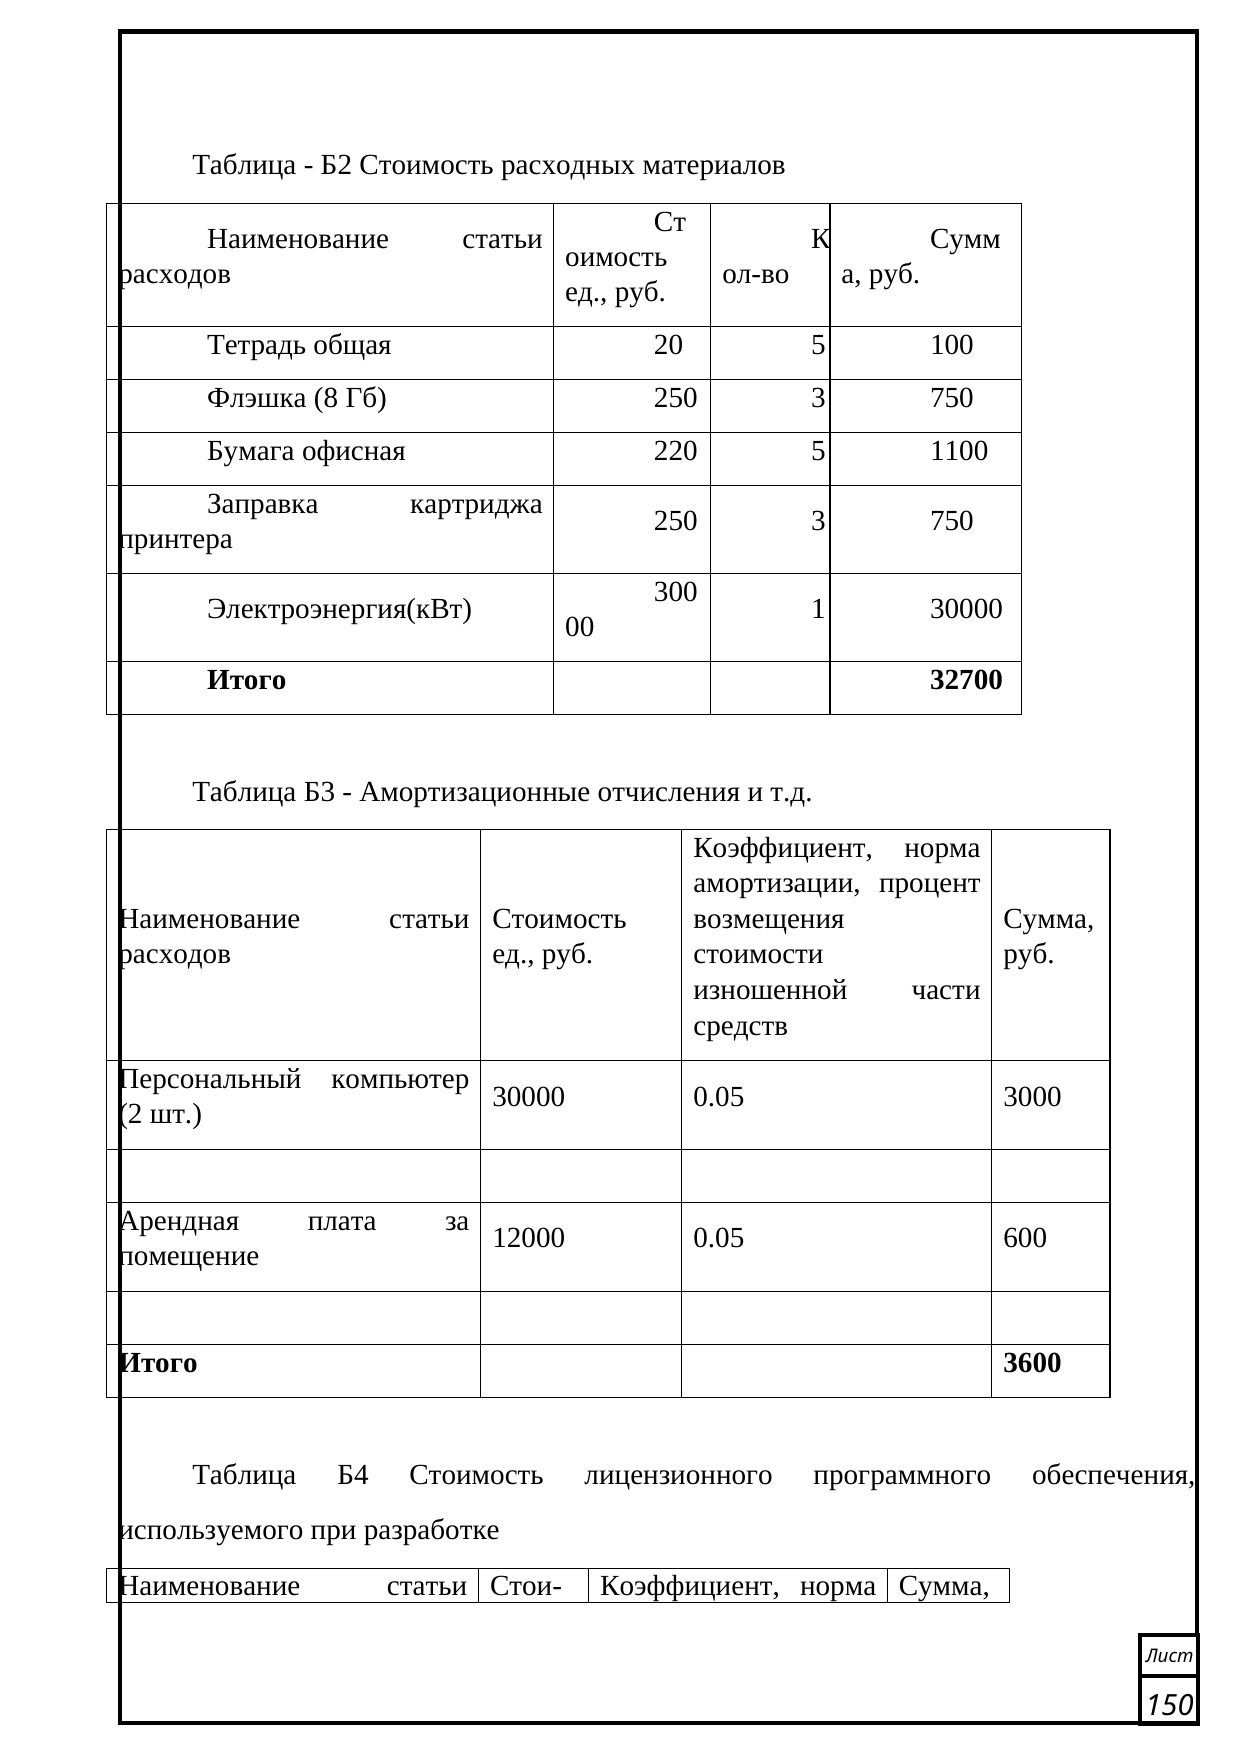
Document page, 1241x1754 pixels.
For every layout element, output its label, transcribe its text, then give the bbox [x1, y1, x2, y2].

table_cell 3000 [992, 1061, 1109, 1149]
table_header Сумма, руб. [831, 204, 1021, 326]
table_cell 250 [554, 380, 710, 432]
table_cell [107, 1292, 480, 1344]
table_cell 1100 [831, 433, 1021, 485]
table_header Сумма, руб. [888, 1569, 1009, 1602]
table_cell [554, 662, 710, 714]
table_cell Бумага офисная [107, 433, 553, 485]
text Таблица - Б2 Стоимость расходных материалов [118, 147, 1196, 181]
table_cell 12000 [481, 1203, 681, 1291]
table_cell 750 [831, 380, 1021, 432]
table_cell [682, 1292, 991, 1344]
table_cell [711, 662, 829, 714]
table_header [589, 1569, 887, 1602]
table_cell 220 [554, 433, 710, 485]
table_cell 32700 [831, 662, 1021, 714]
table_header Стоимость ед., руб. [554, 204, 710, 326]
table_header Сумма, руб. [992, 830, 1109, 1060]
table_cell Персональный компьютер (2 шт.) [107, 1061, 480, 1149]
table_cell 30000 [481, 1061, 681, 1149]
table_cell 600 [992, 1203, 1109, 1291]
table_cell Заправка картриджа принтера [107, 486, 553, 573]
table_cell 3 [711, 486, 829, 573]
table_cell 30000 [554, 574, 710, 661]
text Таблица Б3 - Амортизационные отчисления и т.д. [118, 774, 1196, 807]
table_cell [992, 1292, 1109, 1344]
table_cell [481, 1345, 681, 1397]
table_cell [107, 1150, 480, 1202]
table_cell 3 [711, 380, 829, 432]
table_header Наименование статьи расходов [107, 830, 480, 1060]
table_cell 100 [831, 327, 1021, 379]
table_cell 1 [711, 574, 829, 661]
table_cell 3600 [992, 1345, 1109, 1397]
table_cell [481, 1292, 681, 1344]
table_cell 5 [711, 327, 829, 379]
table_cell Электроэнергия(кВт) [107, 574, 553, 661]
table_header Стоимость ед., руб. [481, 830, 681, 1060]
table_cell 20 [554, 327, 710, 379]
table_cell Арендная плата за помещение [107, 1203, 480, 1291]
table_cell 30000 [831, 574, 1021, 661]
table_cell Итого [107, 1345, 480, 1397]
table_cell [992, 1150, 1109, 1202]
table_header Коэффициент, норма амортизации, процент возмещения стоимости изношенной части средств [682, 830, 991, 1060]
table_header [107, 1569, 478, 1602]
table_cell [481, 1150, 681, 1202]
table_cell Флэшка (8 Гб) [107, 380, 553, 432]
table_cell Итого [107, 662, 553, 714]
table_cell 5 [711, 433, 829, 485]
text Таблица Б4 Стоимость лицензионного программного обеспечения, используемого при разработке [118, 1457, 1196, 1546]
table_cell 0.05 [682, 1203, 991, 1291]
table_cell Тетрадь общая [107, 327, 553, 379]
table_cell 750 [831, 486, 1021, 573]
table_cell 0.05 [682, 1061, 991, 1149]
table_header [479, 1569, 588, 1602]
table_header Кол-во [711, 204, 829, 326]
table_cell [682, 1150, 991, 1202]
table_cell [682, 1345, 991, 1397]
table_cell 250 [554, 486, 710, 573]
table_header Наименование статьи расходов [107, 204, 553, 326]
